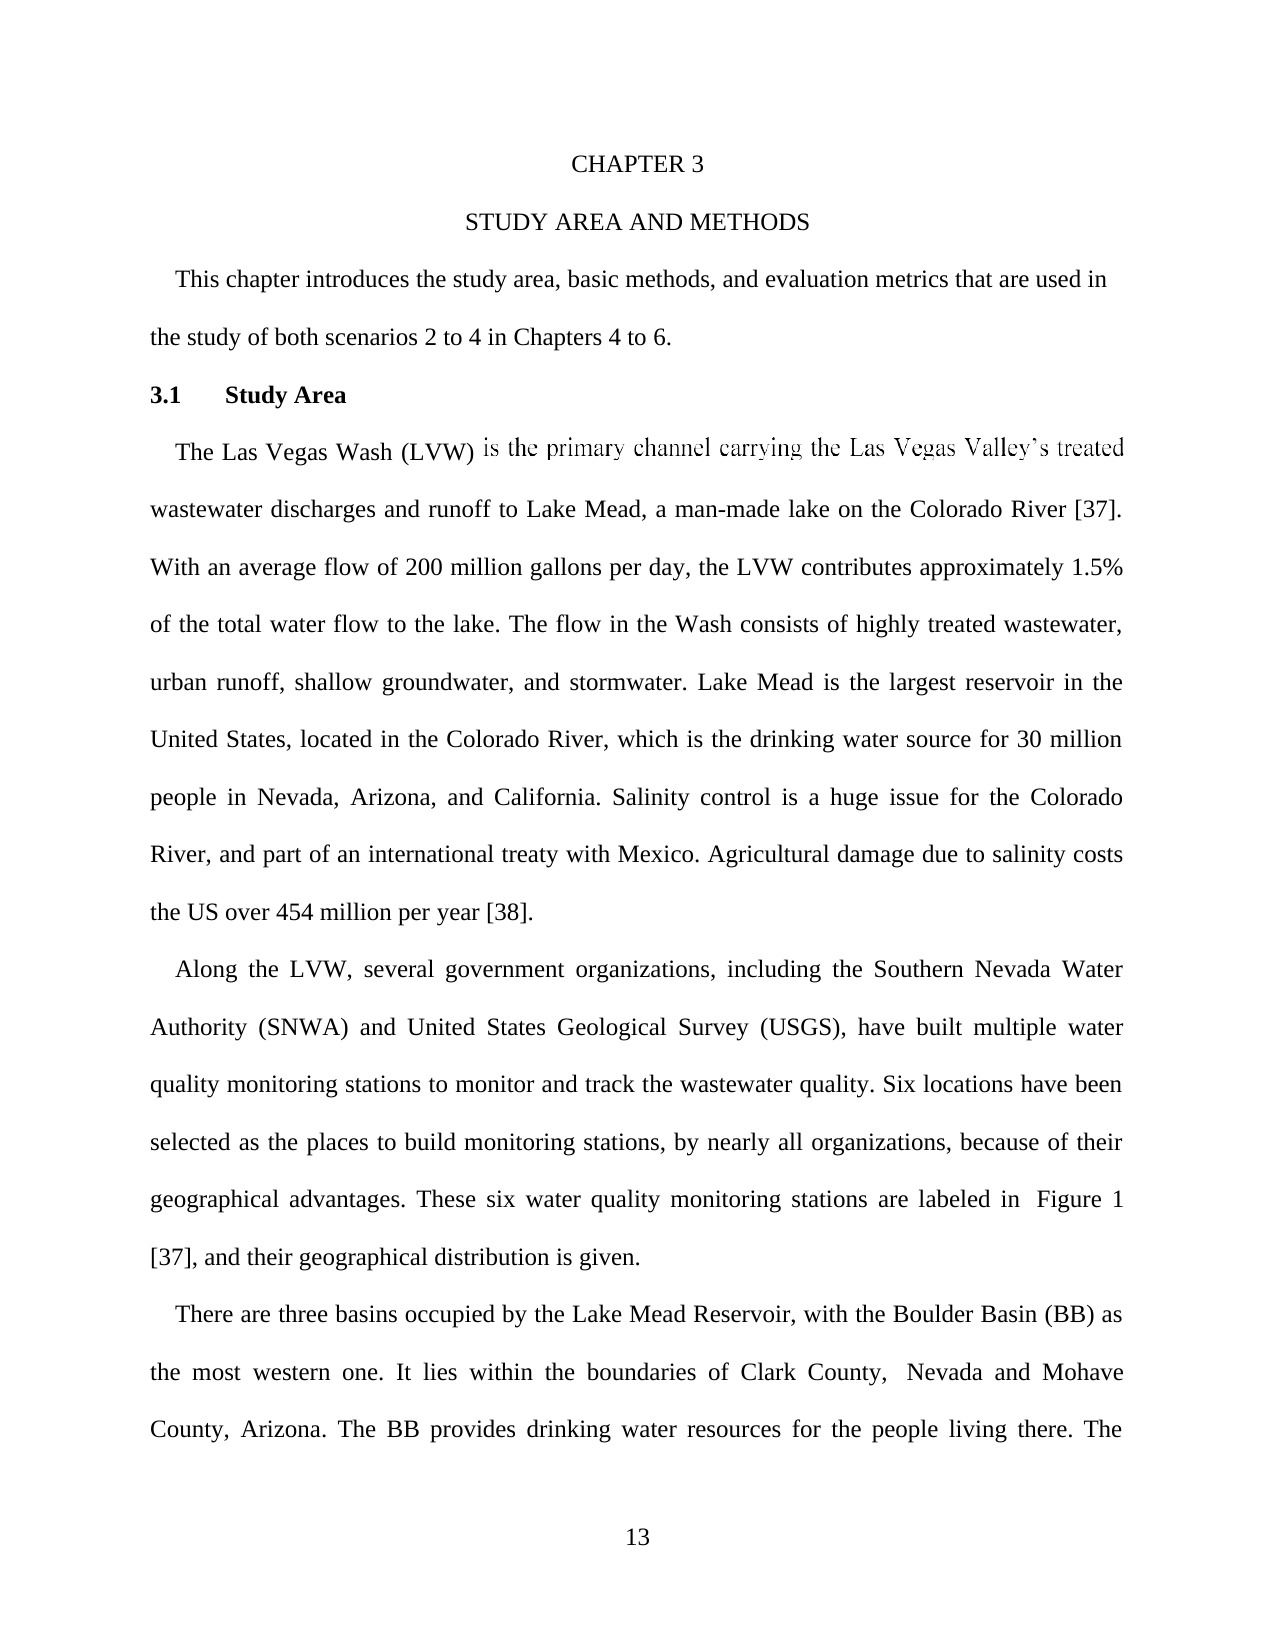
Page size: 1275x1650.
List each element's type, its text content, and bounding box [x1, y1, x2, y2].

text There are three basins occupied by the Lake Mead Reservoir, with the Boulder Basin (BB) as the most western one. It lies within the boundaries of Clark County, Nevada and Mohave County, Arizona. The BB provides drinking water resources for the people living there. The [150, 1299, 1124, 1443]
text CHAPTER 3 [410, 149, 865, 178]
text Along the LVW, several government organizations, including the Southern Nevada Water Authority (SNWA) and United States Geological Survey (USGS), have built multiple water quality monitoring stations to monitor and track the wastewater quality. Six locations have been selected as the places to build monitoring stations, by nearly all organizations, because of their geographical advantages. These six water quality monitoring stations are labeled in Figure 1 [37], and their geographical distribution is given. [150, 954, 1124, 1271]
text wastewater discharges and runoff to Lake Mead, a man-made lake on the Colorado River [37]. With an average flow of 200 million gallons per day, the LVW contributes approximately 1.5% of the total water flow to the lake. The flow in the Wash consists of highly treated wastewater, urban runoff, shallow groundwater, and stormwater. Lake Mead is the largest reservoir in the United States, located in the Colorado River, which is the drinking water source for 30 million people in Nevada, Arizona, and California. Salinity control is a huge issue for the Colorado River, and part of an international treaty with Mexico. Agricultural damage due to salinity costs the US over 454 million per year [38]. [150, 494, 1124, 926]
picture [483, 437, 1124, 460]
text This chapter introduces the study area, basic methods, and evaluation metrics that are used in the study of both scenarios 2 to 4 in Chapters 4 to 6. [150, 264, 1124, 350]
text STUDY AREA AND METHODS [410, 207, 865, 235]
subtitle Study Area [150, 380, 1144, 408]
